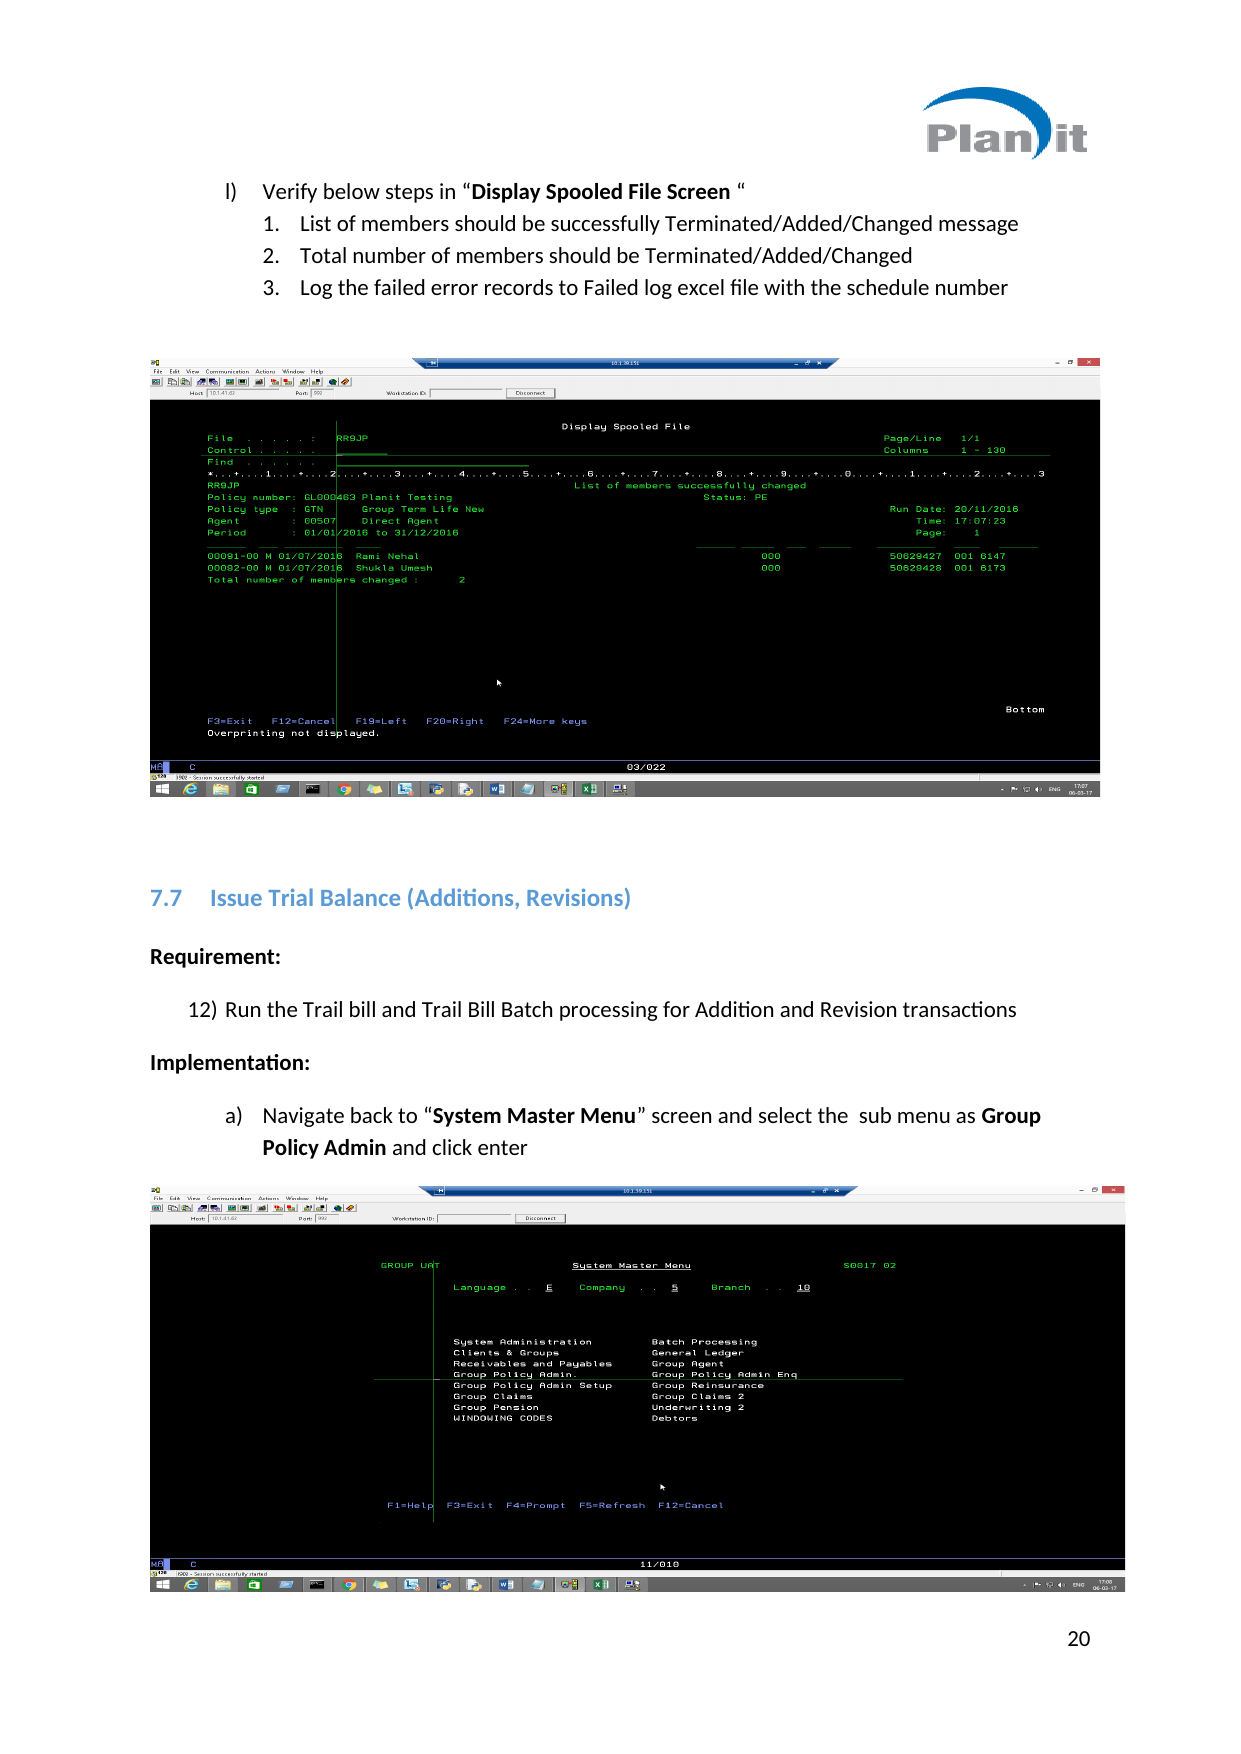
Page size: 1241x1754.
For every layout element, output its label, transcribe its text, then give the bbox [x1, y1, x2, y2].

list Total number of members should be Terminated/Added/Changed [262, 241, 1090, 269]
list List of members should be successfully Terminated/Added/Changed message [262, 209, 1090, 237]
list Log the failed error records to Failed log excel file with the schedule number [262, 273, 1090, 301]
picture [150, 1186, 1125, 1592]
picture [923, 73, 1091, 177]
text Implementation: [150, 1048, 1090, 1076]
list Navigate back to “System Master Menu” screen and select the sub menu as Group Policy Admin and click enter [225, 1101, 1090, 1161]
subtitle Issue Trial Balance (Additions, Revisions) [150, 882, 1090, 913]
list Verify below steps in “Display Spooled File Screen “ [225, 177, 1090, 205]
text Requirement: [150, 942, 1090, 970]
picture [150, 358, 1100, 797]
list Run the Trail bill and Trail Bill Batch processing for Addition and Revision transactions [187, 995, 1090, 1023]
